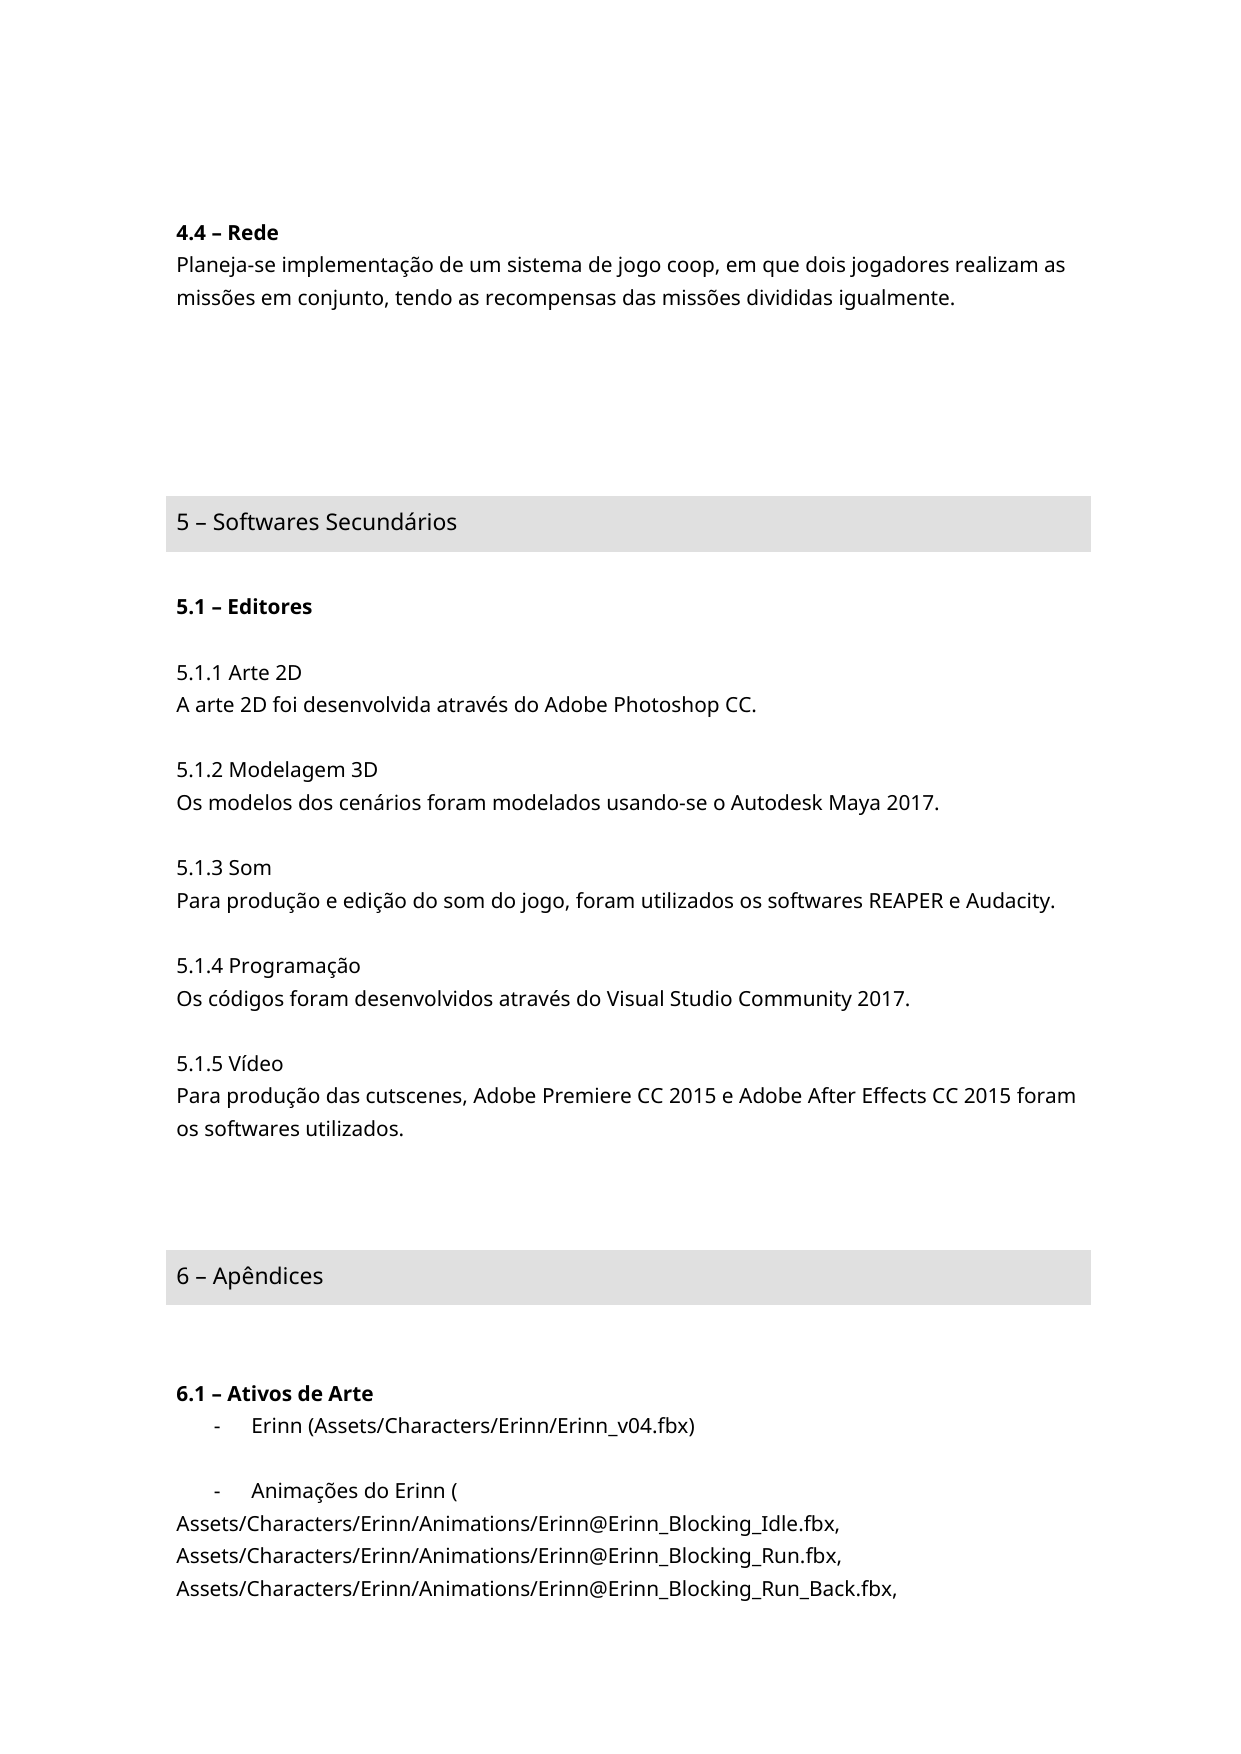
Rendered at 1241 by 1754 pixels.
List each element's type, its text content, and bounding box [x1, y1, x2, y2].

table_header 5 – Softwares Secundários [166, 496, 1091, 552]
table_header 6 – Apêndices [166, 1250, 1091, 1305]
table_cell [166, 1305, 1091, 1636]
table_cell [166, 177, 1091, 435]
table_cell 5.1 – Editores 5.1.1 Arte 2D A arte 2D foi desenvolvida através do Adobe Photoshop CC. 5.1.2 Modelagem 3D Os modelos dos cenários foram modelados usando-se o Autodesk Maya 2017. 5.1.3 Som Para produção e edição do som do jogo, foram utilizados os softwares REAPER e Audacity. 5.1.4 Programação Os códigos foram desenvolvidos através do Visual Studio Community 2017. 5.1.5 Vídeo Para produção das cutscenes, Adobe Premiere CC 2015 e Adobe After Effects CC 2015 foram os softwares utilizados. [166, 552, 1091, 1189]
